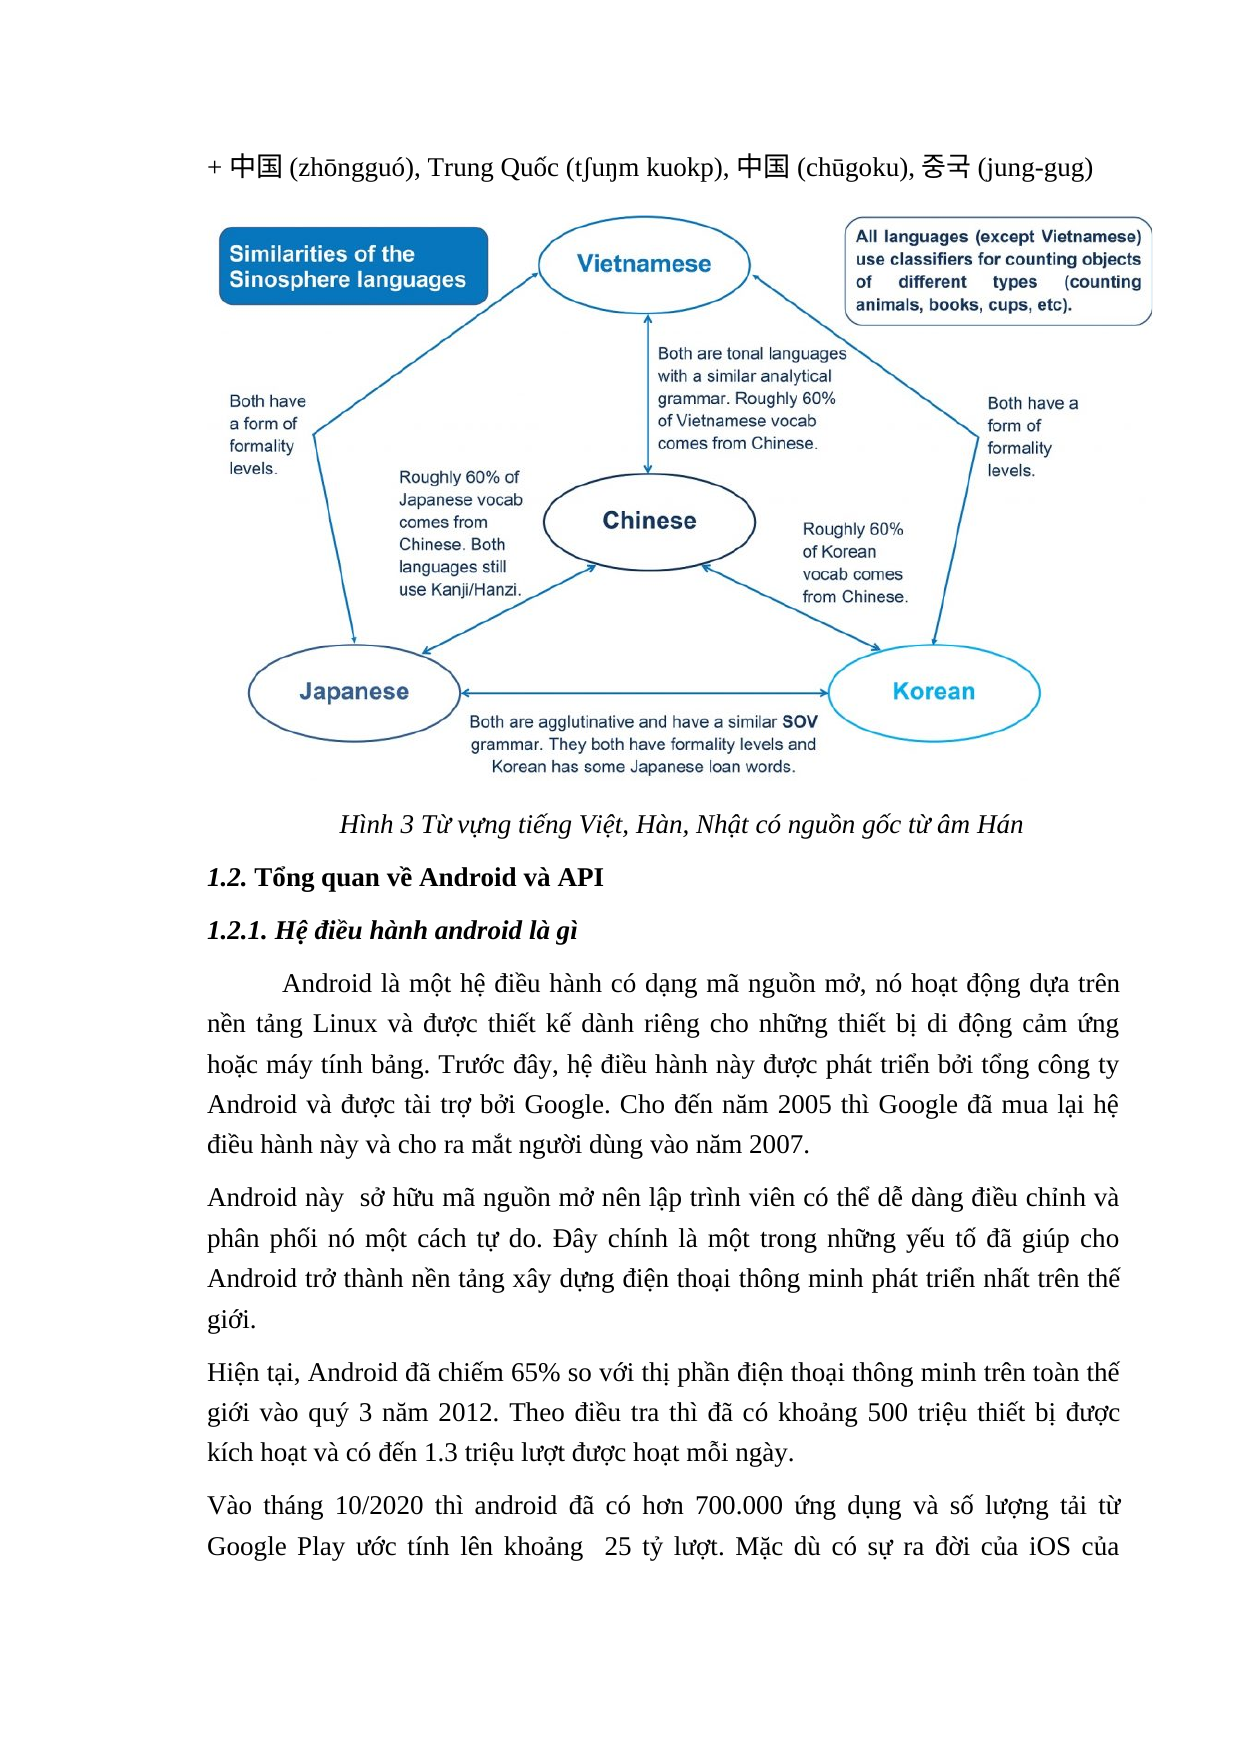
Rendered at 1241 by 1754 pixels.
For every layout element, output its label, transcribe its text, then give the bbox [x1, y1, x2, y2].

text Hiện tại, Android đã chiếm 65% so với thị phần điện thoại thông minh trên toàn thế giới vào quý 3 năm 2012. Theo điều tra thì đã có khoảng 500 triệu thiết bị được kích hoạt và có đến 1.3 triệu lượt được hoạt mỗi ngày. [207, 1356, 1121, 1468]
text Android là một hệ điều hành có dạng mã nguồn mở, nó hoạt động dựa trên nền tảng Linux và được thiết kế dành riêng cho những thiết bị di động cảm ứng hoặc máy tính bảng. Trước đây, hệ điều hành này được phát triển bởi tổng công ty Android và được tài trợ bởi Google. Cho đến năm 2005 thì Google đã mua lại hệ điều hành này và cho ra mắt người dùng vào năm 2007. [207, 967, 1121, 1160]
text Tổng quan về Android và API [207, 861, 1121, 892]
text Hình 3 Từ vựng tiếng Việt, Hàn, Nhật có nguồn gốc từ âm Hán [244, 808, 1121, 839]
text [207, 1489, 1121, 1561]
text Hệ điều hành android là gì [207, 914, 1121, 945]
picture [206, 215, 1153, 781]
text Android này sở hữu mã nguồn mở nên lập trình viên có thể dễ dàng điều chỉnh và phân phối nó một cách tự do. Đây chính là một trong những yếu tố đã giúp cho Android trở thành nền tảng xây dựng điện thoại thông minh phát triển nhất trên thế giới. [207, 1181, 1121, 1334]
text + 中国 (zhōngguó), Trung Quốc (tʃuŋm kuokp), 中国 (chūgoku), 중국 (jung-gug) [207, 147, 1121, 184]
